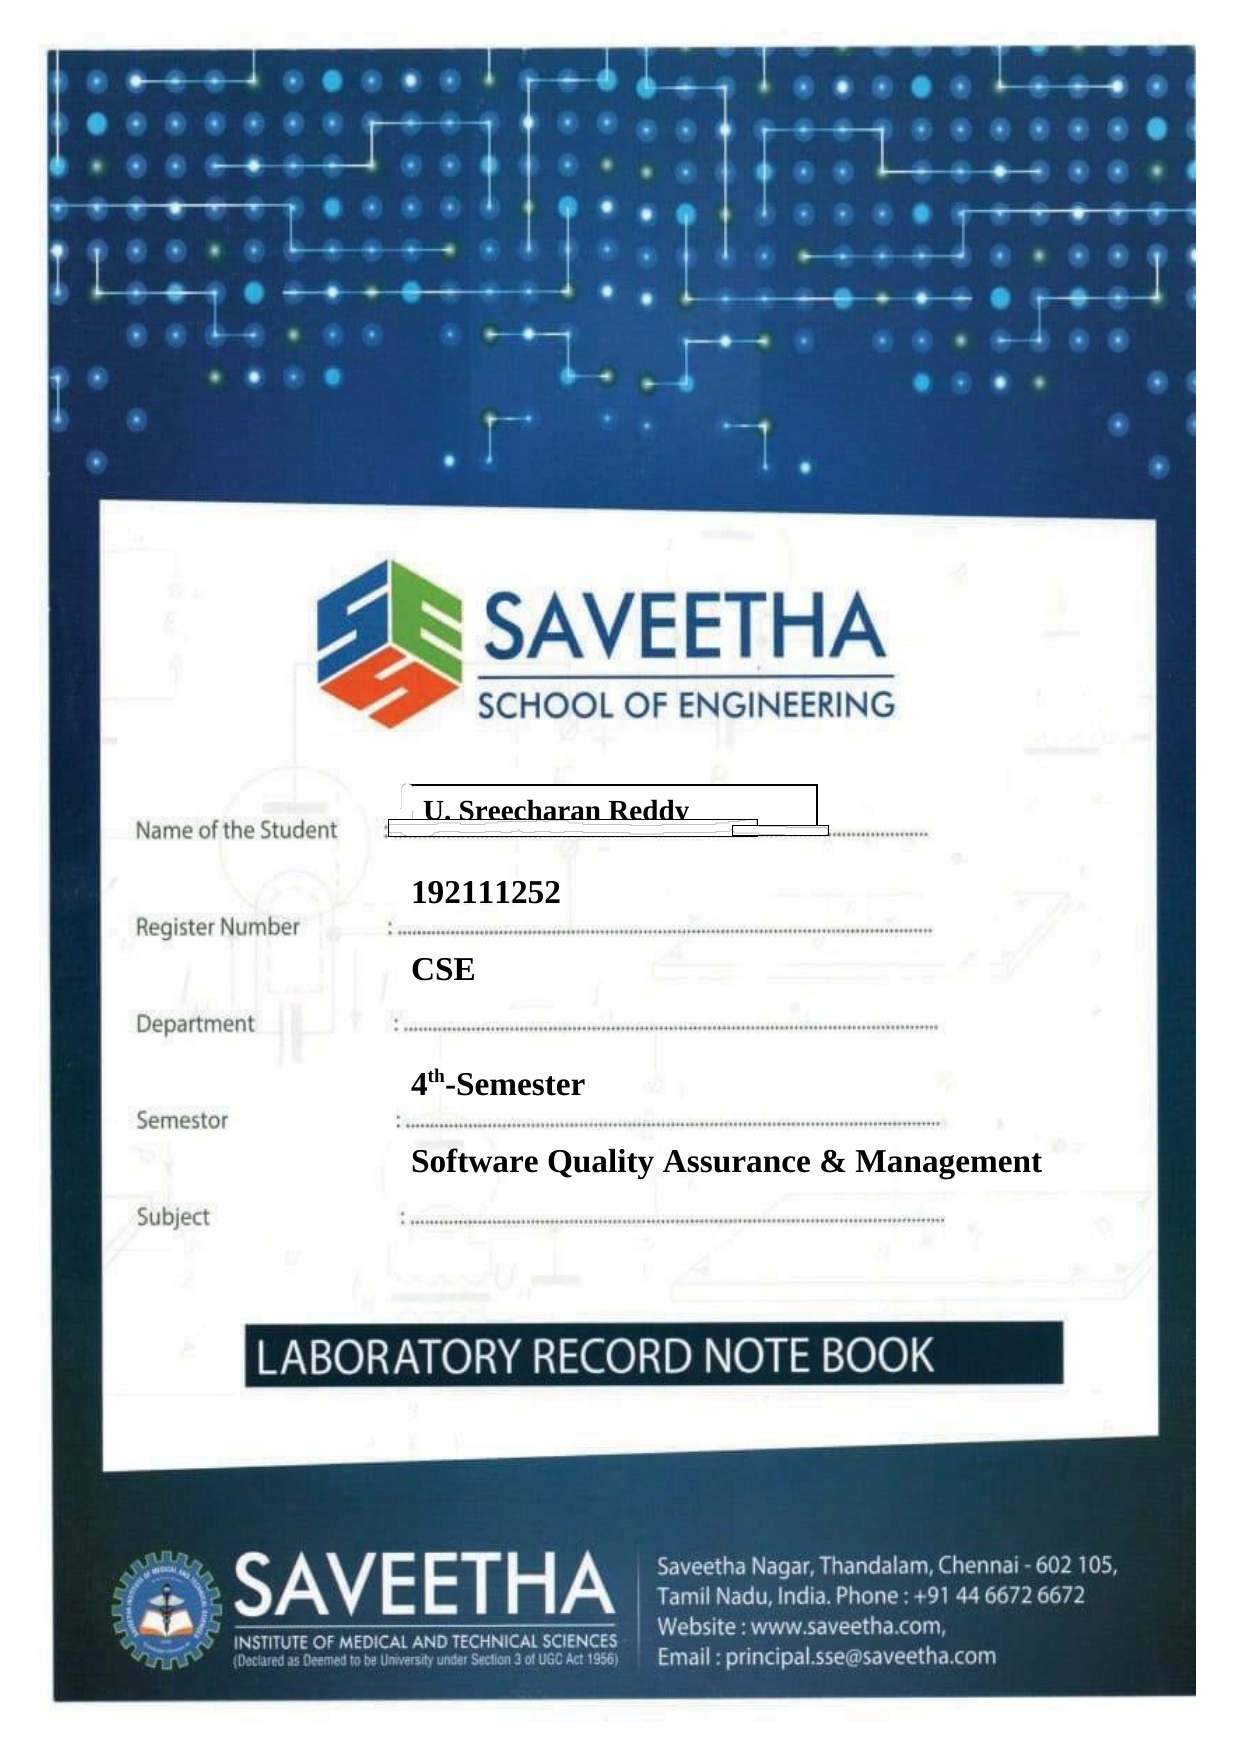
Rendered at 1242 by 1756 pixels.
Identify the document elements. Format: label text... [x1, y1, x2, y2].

subtitle 192111252 [411, 873, 1067, 911]
subtitle 4th-Semester [411, 1064, 1067, 1103]
text Software Quality Assurance & Management [411, 1141, 1067, 1179]
text CSE [411, 949, 1067, 988]
picture [39, 20, 1196, 1722]
